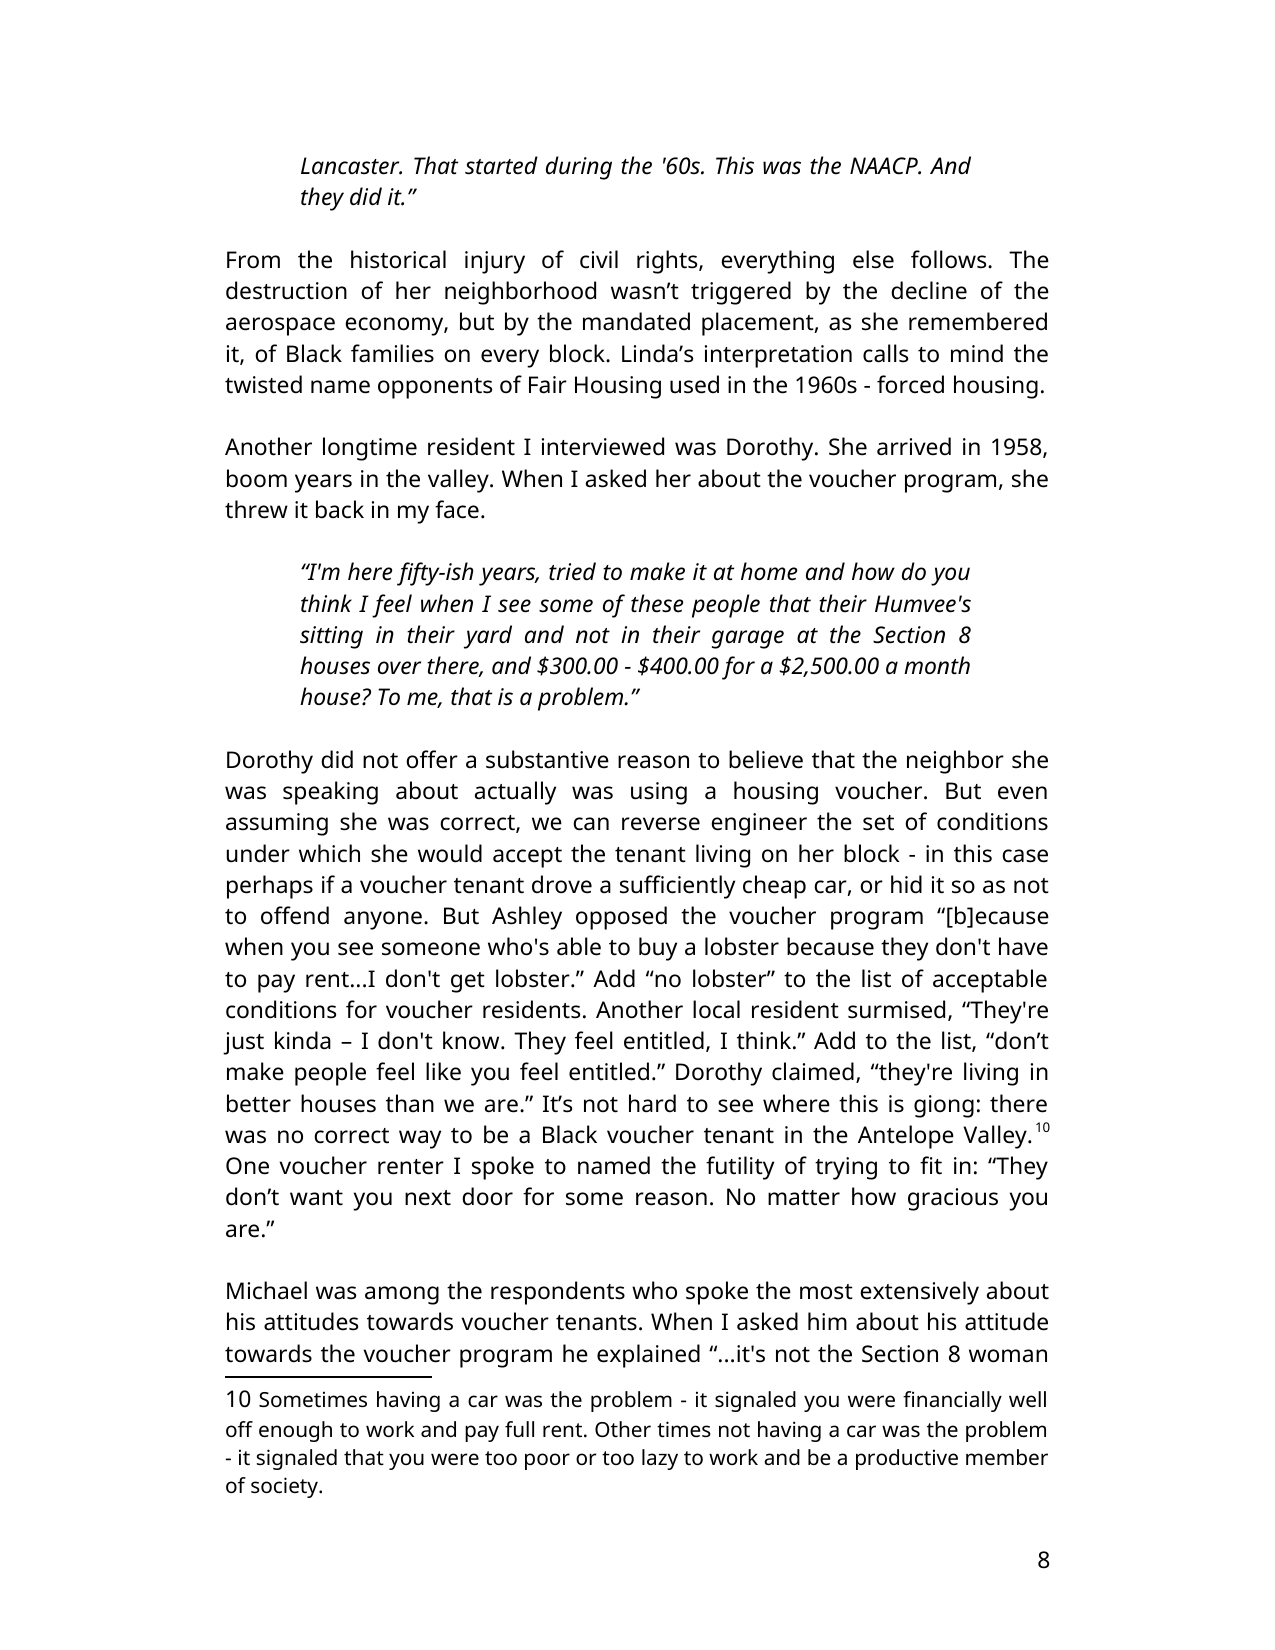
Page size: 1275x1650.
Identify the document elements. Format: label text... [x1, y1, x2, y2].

text From the historical injury of civil rights, everything else follows. The destruction of her neighborhood wasn’t triggered by the decline of the aerospace economy, but by the mandated placement, as she remembered it, of Black families on every block. Linda’s interpretation calls to mind the twisted name opponents of Fair Housing used in the 1960s - forced housing. [225, 244, 1050, 400]
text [225, 1275, 1050, 1369]
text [300, 150, 975, 212]
text Dorothy did not offer a substantive reason to believe that the neighbor she was speaking about actually was using a housing voucher. But even assuming she was correct, we can reverse engineer the set of conditions under which she would accept the tenant living on her block - in this case perhaps if a voucher tenant drove a sufficiently cheap car, or hid it so as not to offend anyone. But Ashley opposed the voucher program “[b]ecause when you see someone who's able to buy a lobster because they don't have to pay rent...I don't get lobster.” Add “no lobster” to the list of acceptable conditions for voucher residents. Another local resident surmised, “They're just kinda – I don't know. They feel entitled, I think.” Add to the list, “don’t make people feel like you feel entitled.” Dorothy claimed, “they're living in better houses than we are.” It’s not hard to see where this is giong: there was no correct way to be a Black voucher tenant in the Antelope Valley. One voucher renter I spoke to named the futility of trying to fit in: “They don’t want you next door for some reason. No matter how gracious you are.” [225, 744, 1050, 1244]
text “I'm here fifty-ish years, tried to make it at home and how do you think I feel when I see some of these people that their Humvee's sitting in their yard and not in their garage at the Section 8 houses over there, and $300.00 - $400.00 for a $2,500.00 a month house? To me, that is a problem.” [300, 556, 975, 712]
text Another longtime resident I interviewed was Dorothy. She arrived in 1958, boom years in the valley. When I asked her about the voucher program, she threw it back in my face. [225, 431, 1050, 525]
